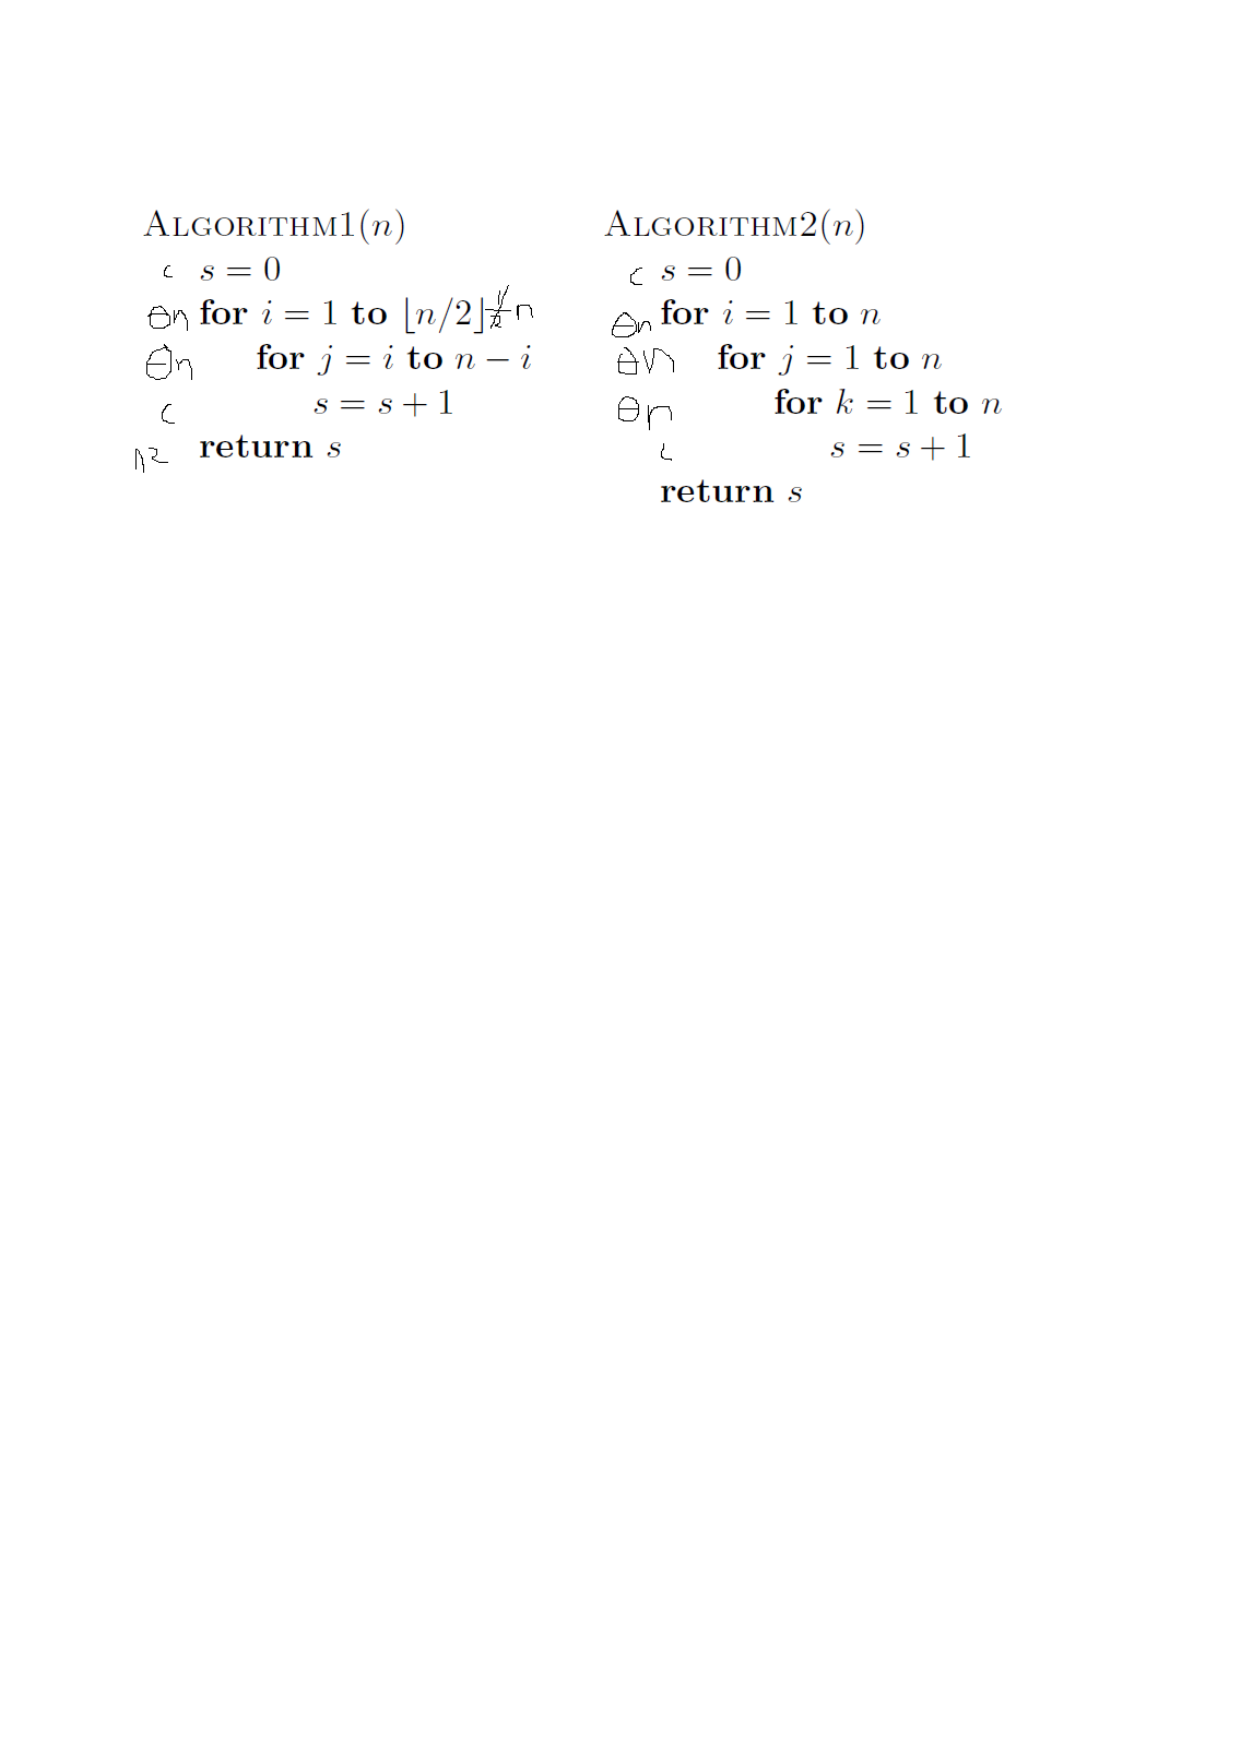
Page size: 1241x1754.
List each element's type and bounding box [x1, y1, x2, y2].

picture [118, 177, 1122, 523]
